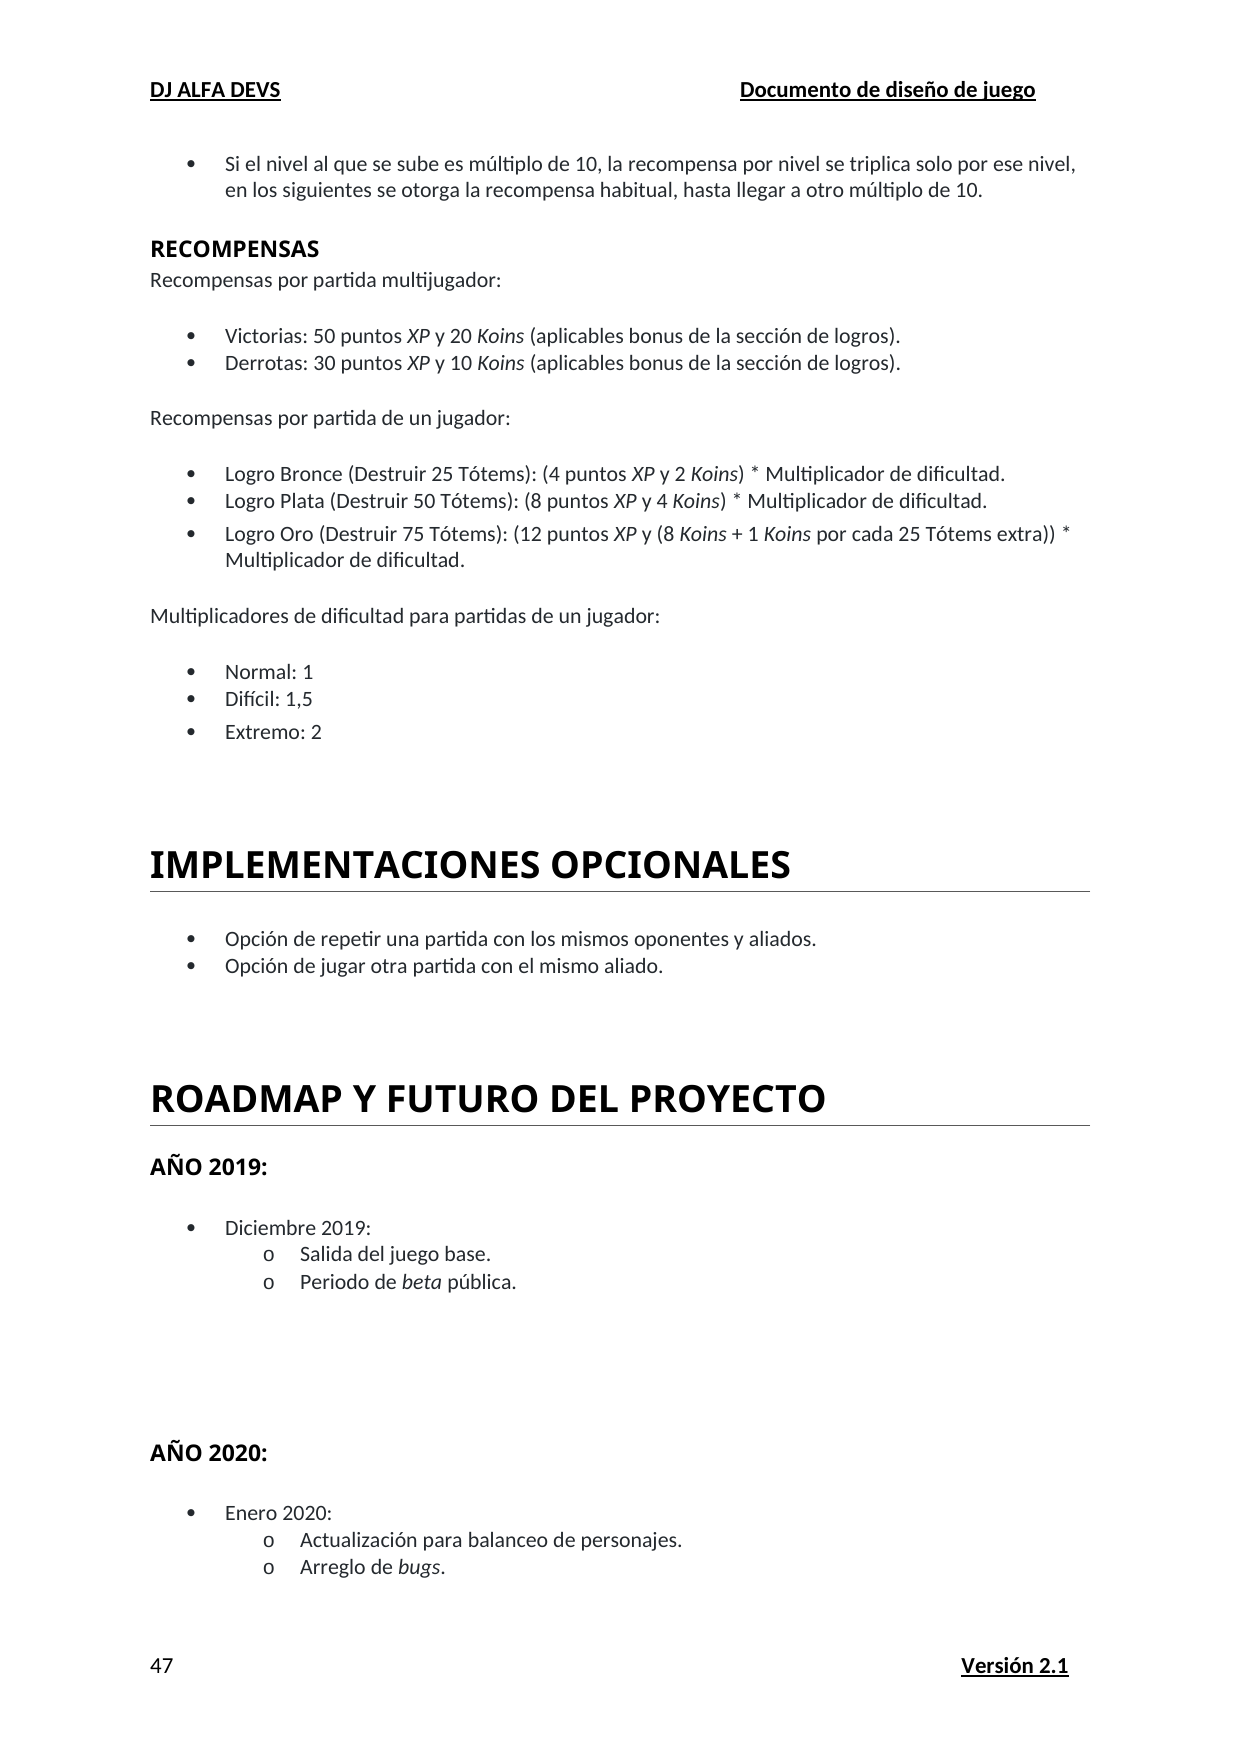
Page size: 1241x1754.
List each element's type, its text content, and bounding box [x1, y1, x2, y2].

list Si el nivel al que se sube es múltiplo de 10, la recompensa por nivel se triplica solo por ese nivel, en los siguientes se otorga la recompensa habitual, hasta llegar a otro múltiplo de 10. [187, 150, 1090, 203]
list Enero 2020: [187, 1499, 1090, 1526]
list Diciembre 2019: [187, 1214, 1090, 1241]
list Salida del juego base. [262, 1241, 1090, 1268]
list Extremo: 2 [187, 718, 1090, 744]
list Derrotas: 30 puntos XP y 10 Koins (aplicables bonus de la sección de logros). [187, 349, 1090, 375]
list Periodo de beta pública. [262, 1268, 1090, 1296]
list Arreglo de bugs. [262, 1553, 1090, 1581]
subtitle IMPLEMENTACIONES OPCIONALES [150, 838, 1090, 891]
subtitle AÑO 2019: [150, 1151, 1090, 1182]
subtitle ROADMAP Y FUTURO DEL PROYECTO [150, 1072, 1090, 1125]
text Recompensas por partida de un jugador: [150, 404, 1090, 431]
list Opción de repetir una partida con los mismos oponentes y aliados. [187, 925, 1090, 952]
text Multiplicadores de dificultad para partidas de un jugador: [150, 602, 1090, 629]
list Victorias: 50 puntos XP y 20 Koins (aplicables bonus de la sección de logros). [187, 322, 1090, 349]
list Opción de jugar otra partida con el mismo aliado. [187, 952, 1090, 979]
subtitle RECOMPENSAS [150, 232, 1090, 264]
list Normal: 1 [187, 658, 1090, 685]
list Logro Oro (Destruir 75 Tótems): (12 puntos XP y (8 Koins + 1 Koins por cada 25 Tótems extra)) * Multiplicador de dificultad. [187, 520, 1090, 573]
subtitle AÑO 2020: [150, 1436, 1090, 1468]
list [262, 1526, 1090, 1553]
list Difícil: 1,5 [187, 685, 1090, 712]
list Logro Plata (Destruir 50 Tótems): (8 puntos XP y 4 Koins) * Multiplicador de dificultad. [187, 487, 1090, 514]
list Logro Bronce (Destruir 25 Tótems): (4 puntos XP y 2 Koins) * Multiplicador de dificultad. [187, 460, 1090, 487]
text Recompensas por partida multijugador: [150, 266, 1090, 293]
